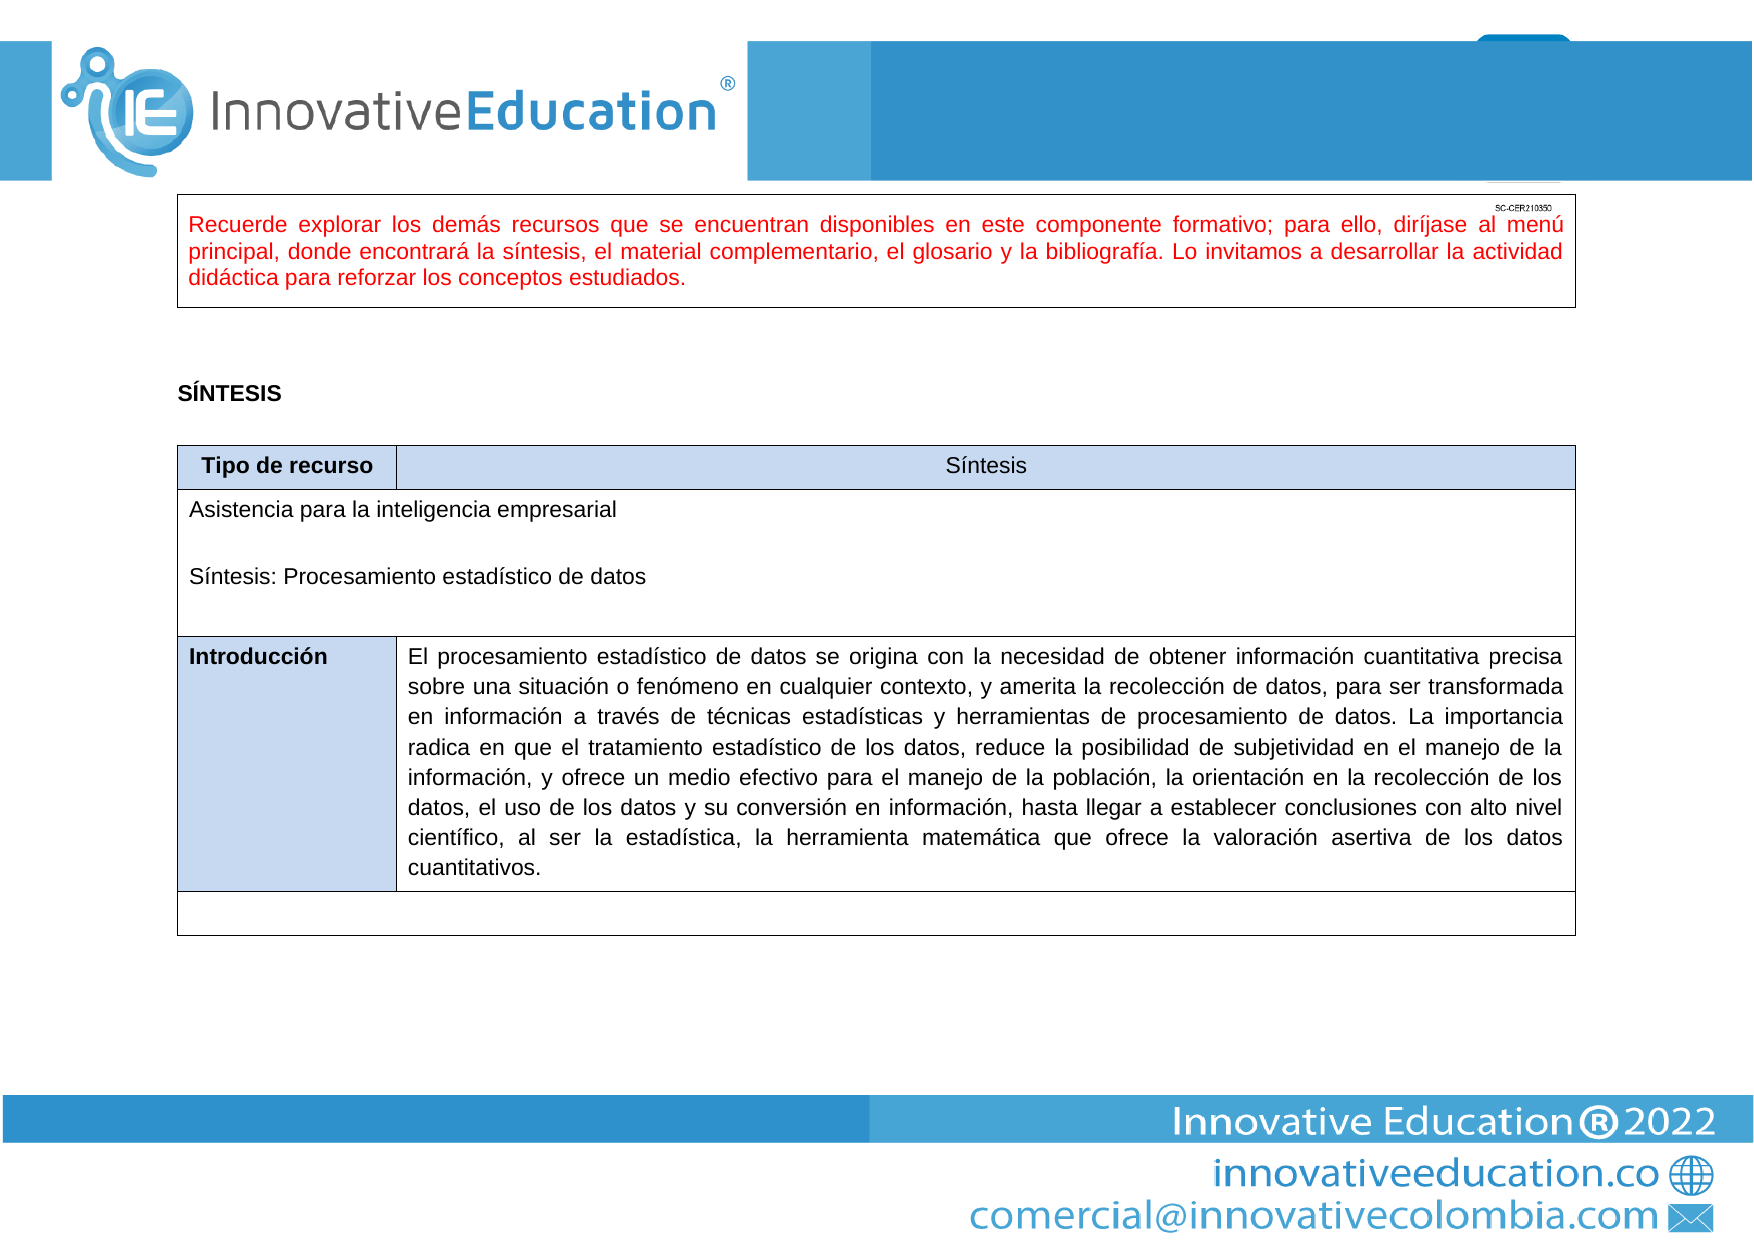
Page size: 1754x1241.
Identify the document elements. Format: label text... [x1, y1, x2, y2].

table_cell [178, 892, 1575, 934]
table_cell Recuerde explorar los demás recursos que se encuentran disponibles en este componente formativo; para ello, diríjase al menú principal, donde encontrará la síntesis, el material complementario, el glosario y la bibliografía. Lo invitamos a desarrollar la actividad didáctica para reforzar los conceptos estudiados. [178, 195, 1575, 307]
picture [0, 28, 1752, 194]
table_cell Asistencia para la inteligencia empresarial Síntesis: Procesamiento estadístico de datos [178, 490, 1575, 636]
table_cell El procesamiento estadístico de datos se origina con la necesidad de obtener información cuantitativa precisa sobre una situación o fenómeno en cualquier contexto, y amerita la recolección de datos, para ser transformada en información a través de técnicas estadísticas y herramientas de procesamiento de datos. La importancia radica en que el tratamiento estadístico de los datos, reduce la posibilidad de subjetividad en el manejo de la información, y ofrece un medio efectivo para el manejo de la población, la orientación en la recolección de los datos, el uso de los datos y su conversión en información, hasta llegar a establecer conclusiones con alto nivel científico, al ser la estadística, la herramienta matemática que ofrece la valoración asertiva de los datos cuantitativos. [397, 637, 1575, 891]
table_cell Introducción [178, 637, 396, 891]
table_header Síntesis [397, 446, 1575, 489]
picture [2, 1093, 1754, 1239]
table_header Tipo de recurso [178, 446, 396, 489]
text SÍNTESIS [177, 380, 1577, 406]
